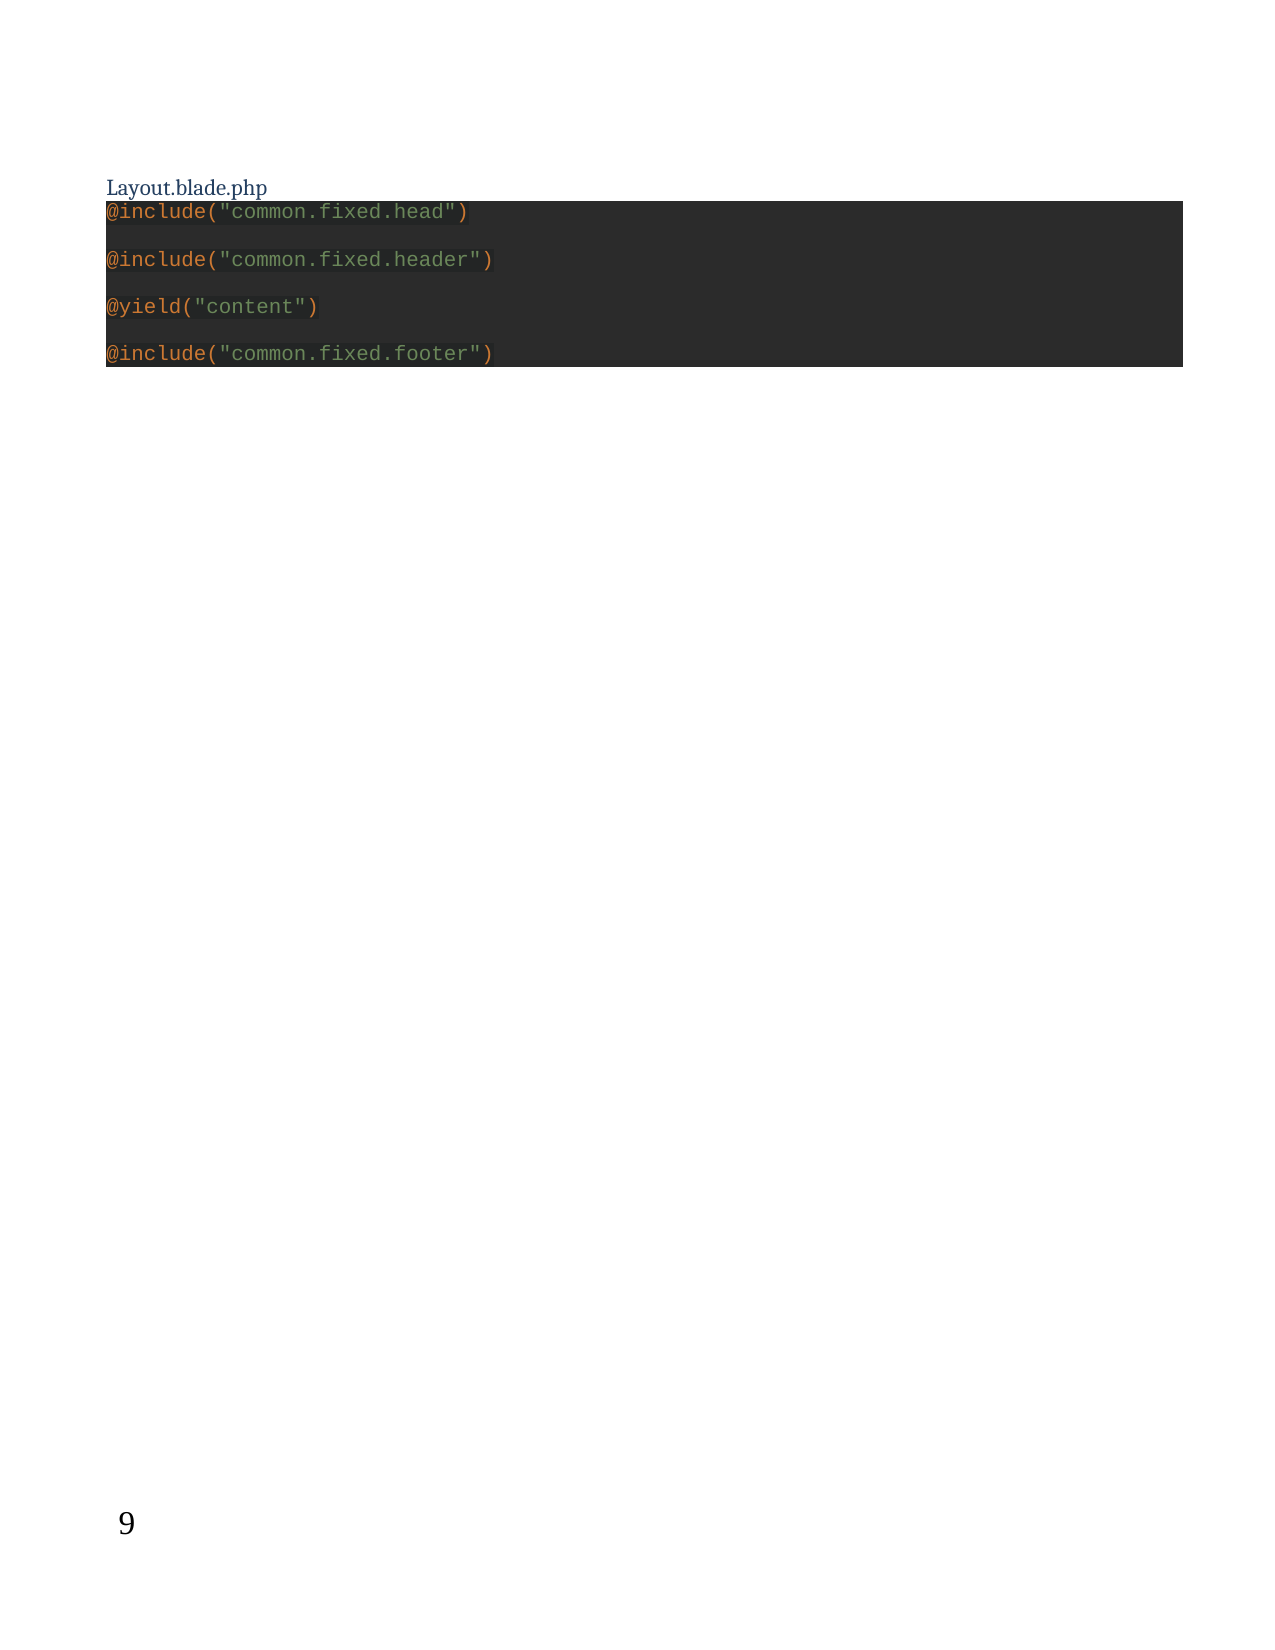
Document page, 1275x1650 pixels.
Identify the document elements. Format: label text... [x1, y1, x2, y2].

text @include("common.fixed.head") @include("common.fixed.header") @yield("content") @include("common.fixed.footer") [106, 201, 1183, 367]
subtitle Layout.blade.php [106, 175, 1183, 201]
